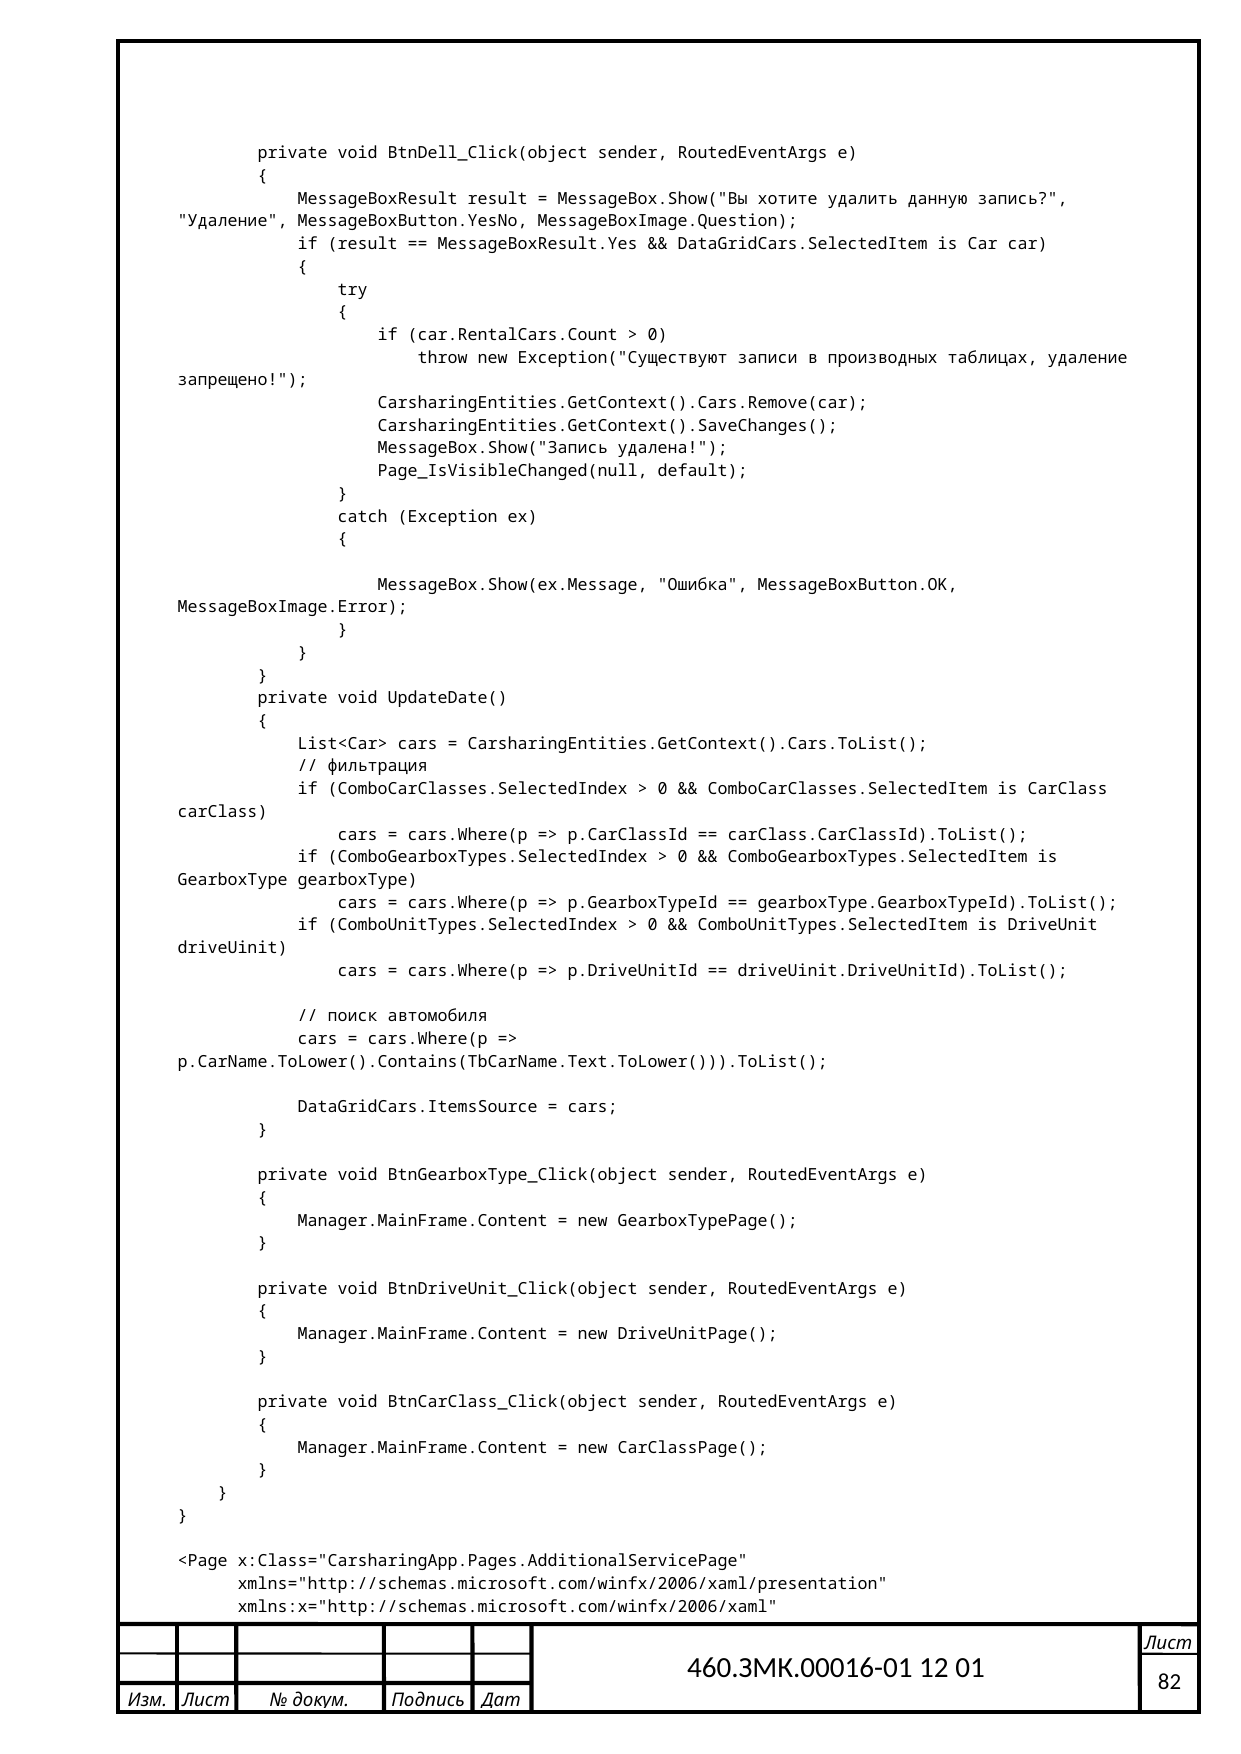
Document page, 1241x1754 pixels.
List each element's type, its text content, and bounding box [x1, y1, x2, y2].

text { [177, 1185, 1152, 1208]
text CarsharingEntities.GetContext().SaveChanges(); [177, 413, 1152, 436]
text MessageBoxResult result = MessageBox.Show("Вы хотите удалить данную запись?", "Удаление", MessageBoxButton.YesNo, MessageBoxImage.Question); [177, 186, 1152, 232]
text cars = cars.Where(p => p.CarName.ToLower().Contains(TbCarName.Text.ToLower())).ToList(); [177, 1026, 1152, 1072]
text private void UpdateDate() [177, 686, 1152, 708]
text List<Car> cars = CarsharingEntities.GetContext().Cars.ToList(); [177, 731, 1152, 754]
text if (ComboCarClasses.SelectedIndex > 0 && ComboCarClasses.SelectedItem is CarClass carClass) [177, 777, 1152, 822]
text { [177, 300, 1152, 322]
text throw new Exception("Существуют записи в производных таблицах, удаление запрещено!"); [177, 345, 1152, 391]
text Manager.MainFrame.Content = new GearboxTypePage(); [177, 1208, 1152, 1231]
text private void BtnGearboxType_Click(object sender, RoutedEventArgs e) [177, 1163, 1152, 1185]
text Manager.MainFrame.Content = new DriveUnitPage(); [177, 1322, 1152, 1344]
text } [177, 1117, 1152, 1140]
text // фильтрация [177, 754, 1152, 777]
text private void BtnDriveUnit_Click(object sender, RoutedEventArgs e) [177, 1276, 1152, 1299]
text private void BtnDell_Click(object sender, RoutedEventArgs e) [177, 141, 1152, 163]
text { [177, 1299, 1152, 1322]
text } [177, 663, 1152, 686]
text DataGridCars.ItemsSource = cars; [177, 1094, 1152, 1117]
text try [177, 277, 1152, 300]
text { [177, 1412, 1152, 1435]
text } [177, 618, 1152, 640]
text } [177, 481, 1152, 504]
text MessageBox.Show("Запись удалена!"); [177, 436, 1152, 459]
text { [177, 708, 1152, 731]
text if (car.RentalCars.Count > 0) [177, 322, 1152, 345]
text MessageBox.Show(ex.Message, "Ошибка", MessageBoxButton.OK, MessageBoxImage.Error); [177, 572, 1152, 618]
text private void BtnCarClass_Click(object sender, RoutedEventArgs e) [177, 1390, 1152, 1412]
text { [177, 254, 1152, 277]
text xmlns="http://schemas.microsoft.com/winfx/2006/xaml/presentation" [177, 1571, 1152, 1594]
text } [177, 1458, 1152, 1481]
text if (ComboGearboxTypes.SelectedIndex > 0 && ComboGearboxTypes.SelectedItem is GearboxType gearboxType) [177, 845, 1152, 890]
text } [177, 1231, 1152, 1253]
text xmlns:x="http://schemas.microsoft.com/winfx/2006/xaml" [177, 1594, 1152, 1617]
text { [177, 163, 1152, 186]
text catch (Exception ex) [177, 504, 1152, 527]
text Manager.MainFrame.Content = new CarClassPage(); [177, 1435, 1152, 1458]
text cars = cars.Where(p => p.DriveUnitId == driveUinit.DriveUnitId).ToList(); [177, 958, 1152, 981]
text } [177, 1481, 1152, 1503]
text if (result == MessageBoxResult.Yes && DataGridCars.SelectedItem is Car car) [177, 232, 1152, 254]
text } [177, 1344, 1152, 1367]
text CarsharingEntities.GetContext().Cars.Remove(car); [177, 391, 1152, 413]
text cars = cars.Where(p => p.CarClassId == carClass.CarClassId).ToList(); [177, 822, 1152, 845]
text } [177, 640, 1152, 663]
text if (ComboUnitTypes.SelectedIndex > 0 && ComboUnitTypes.SelectedItem is DriveUnit driveUinit) [177, 913, 1152, 958]
text cars = cars.Where(p => p.GearboxTypeId == gearboxType.GearboxTypeId).ToList(); [177, 890, 1152, 913]
text // поиск автомобиля [177, 1004, 1152, 1026]
text Page_IsVisibleChanged(null, default); [177, 459, 1152, 481]
text <Page x:Class="CarsharingApp.Pages.AdditionalServicePage" [177, 1549, 1152, 1571]
text } [177, 1503, 1152, 1526]
text { [177, 527, 1152, 549]
